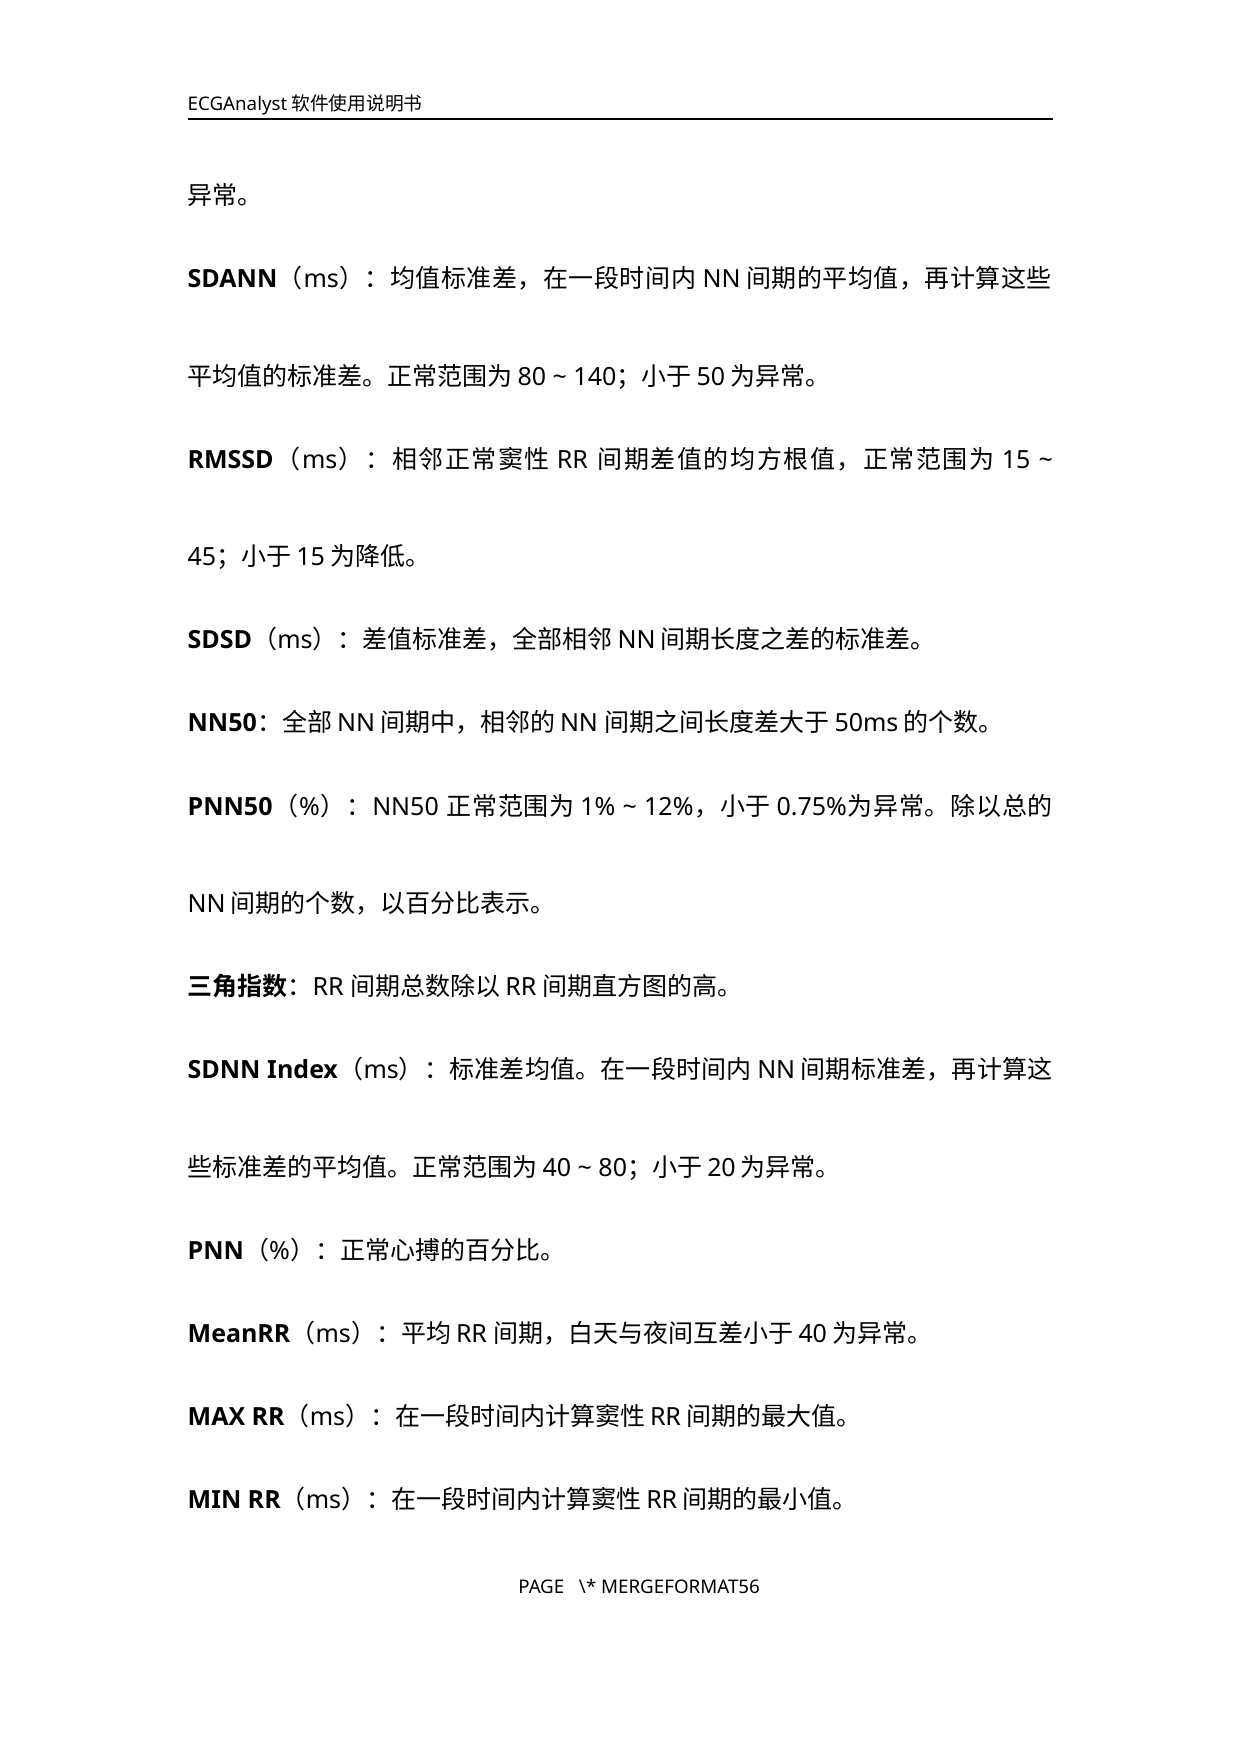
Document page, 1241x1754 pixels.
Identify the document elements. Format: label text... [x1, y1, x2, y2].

text MAX RR（ms）：在一段时间内计算窦性RR间期的最大值。 [187, 1382, 1053, 1447]
text MIN RR（ms）：在一段时间内计算窦性RR间期的最小值。 [187, 1465, 1053, 1530]
text SDNN Index（ms）：标准差均值。在一段时间内NN间期标准差，再计算这些标准差的平均值。正常范围为40 ~ 80；小于20为异常。 [187, 1035, 1053, 1198]
text PNN（%）：正常心搏的百分比。 [187, 1216, 1053, 1281]
text SDSD（ms）：差值标准差，全部相邻NN间期长度之差的标准差。 [187, 605, 1053, 670]
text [187, 161, 1053, 226]
text RMSSD（ms）：相邻正常窦性RR 间期差值的均方根值，正常范围为15 ~ 45；小于15为降低。 [187, 425, 1053, 587]
text 三角指数：RR 间期总数除以RR 间期直方图的高。 [187, 952, 1053, 1017]
text NN50：全部NN间期中，相邻的NN 间期之间长度差大于50ms的个数。 [187, 688, 1053, 753]
text MeanRR（ms）：平均RR 间期，白天与夜间互差小于40为异常。 [187, 1299, 1053, 1364]
text SDANN（ms）：均值标准差，在一段时间内NN间期的平均值，再计算这些平均值的标准差。正常范围为80 ~ 140；小于50为异常。 [187, 244, 1053, 407]
text PNN50（%）：NN50 正常范围为1% ~ 12%，小于0.75%为异常。除以总的NN间期的个数，以百分比表示。 [187, 772, 1053, 934]
